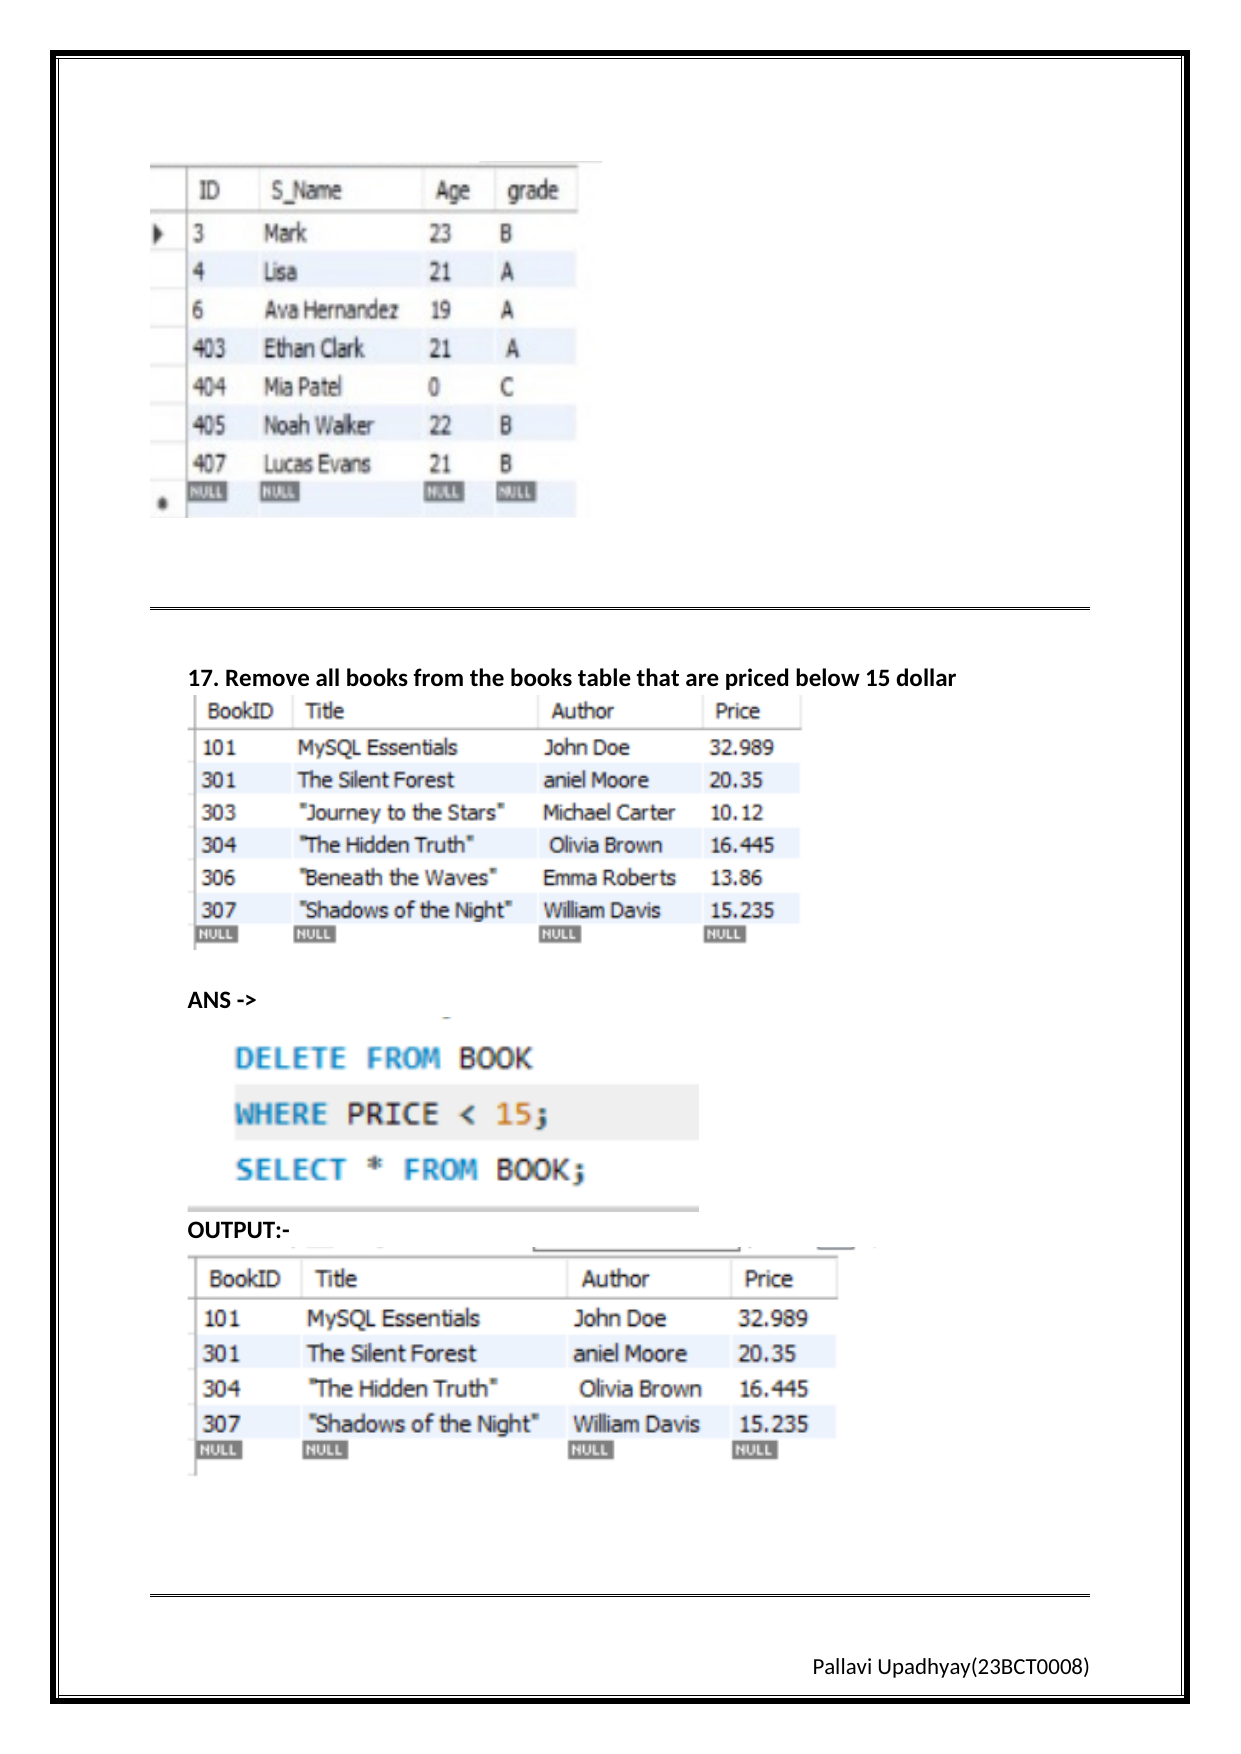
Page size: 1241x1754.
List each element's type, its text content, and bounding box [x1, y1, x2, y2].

picture [150, 161, 603, 518]
list Remove all books from the books table that are priced below 15 dollar [187, 662, 1090, 692]
picture [187, 695, 834, 950]
picture [187, 1017, 699, 1212]
list OUTPUT:- [187, 1214, 1090, 1245]
picture [187, 1247, 877, 1477]
list ANS -> [187, 984, 1090, 1015]
